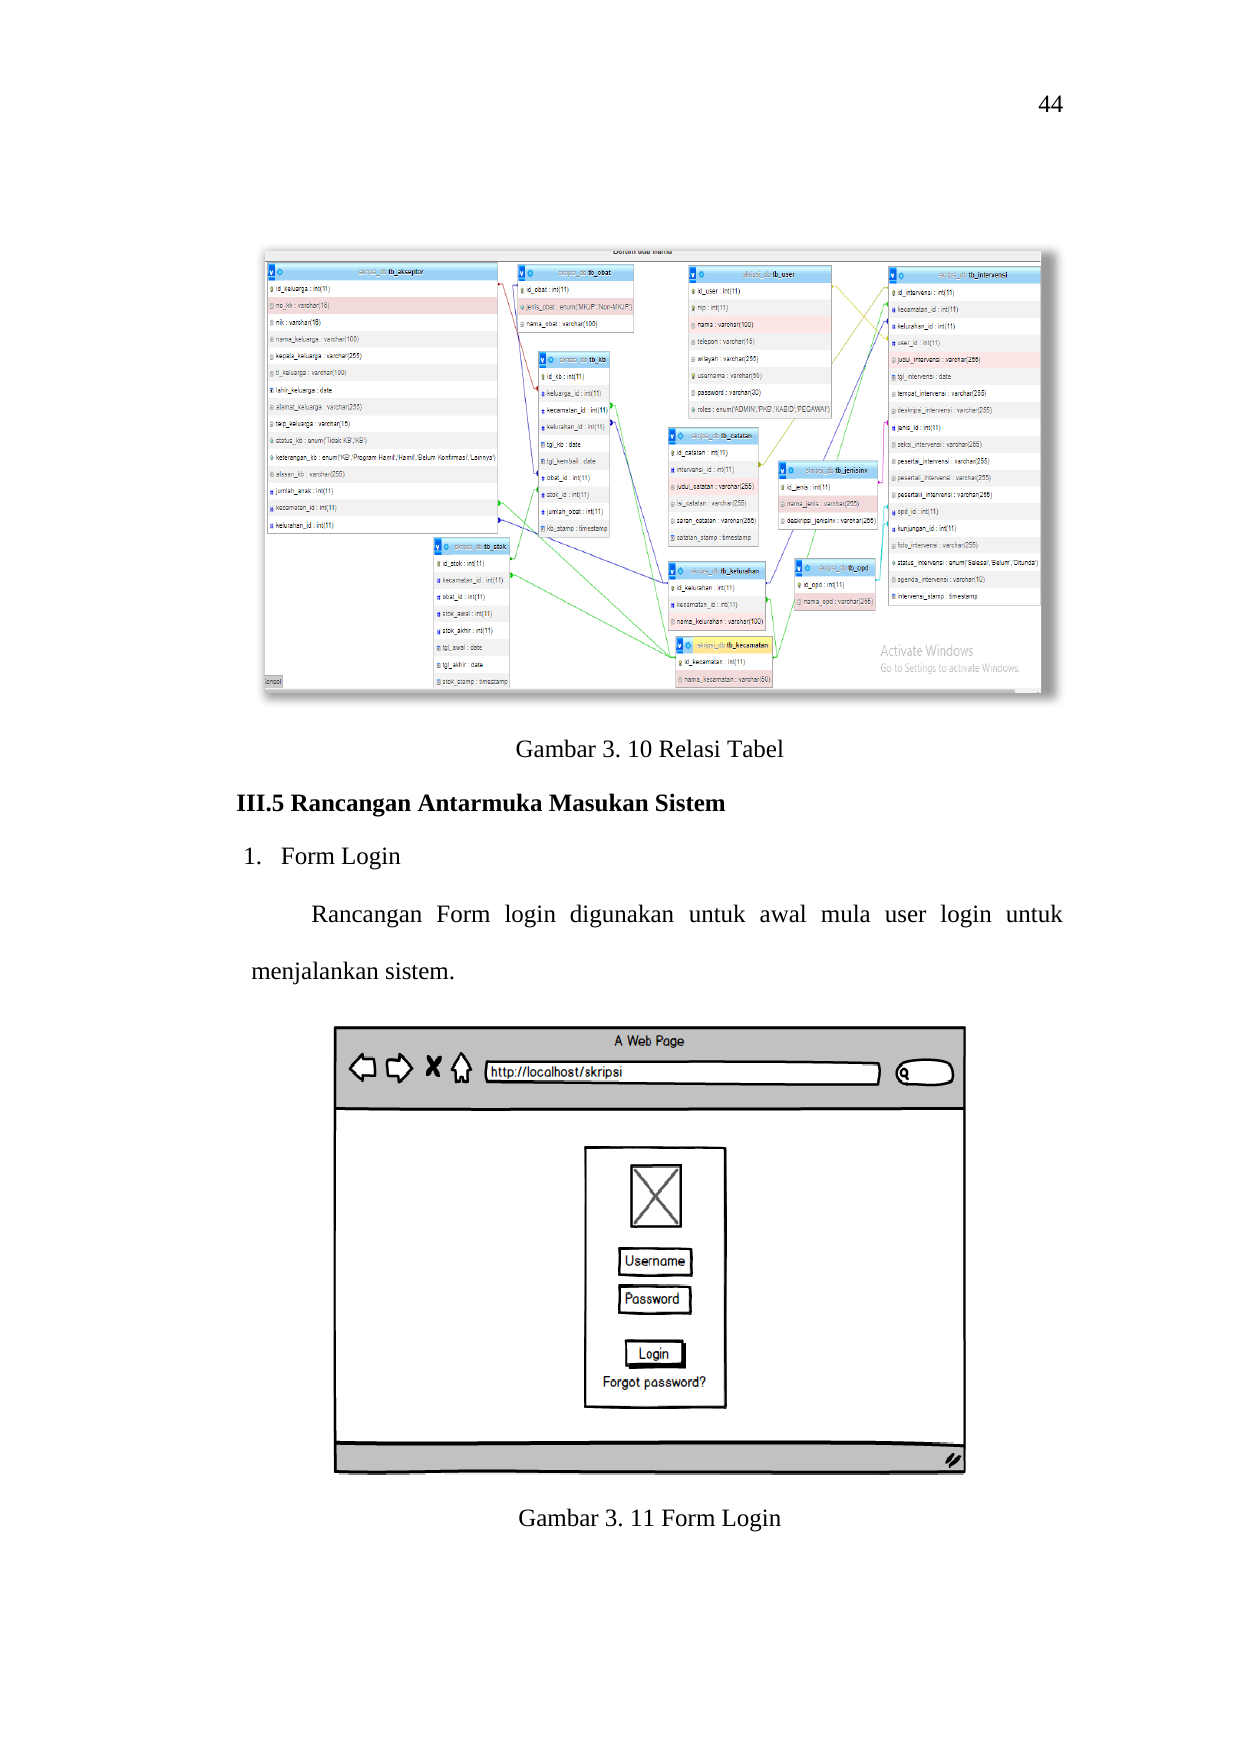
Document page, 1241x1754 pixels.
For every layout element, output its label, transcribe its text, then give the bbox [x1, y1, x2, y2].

list Rancangan Form login digunakan untuk awal mula user login untuk menjalankan sistem. [251, 899, 1063, 985]
list Form Login [243, 841, 1063, 870]
subtitle Rancangan Antarmuka Masukan Sistem [236, 788, 1063, 816]
picture [333, 1026, 966, 1475]
picture [265, 251, 1042, 693]
